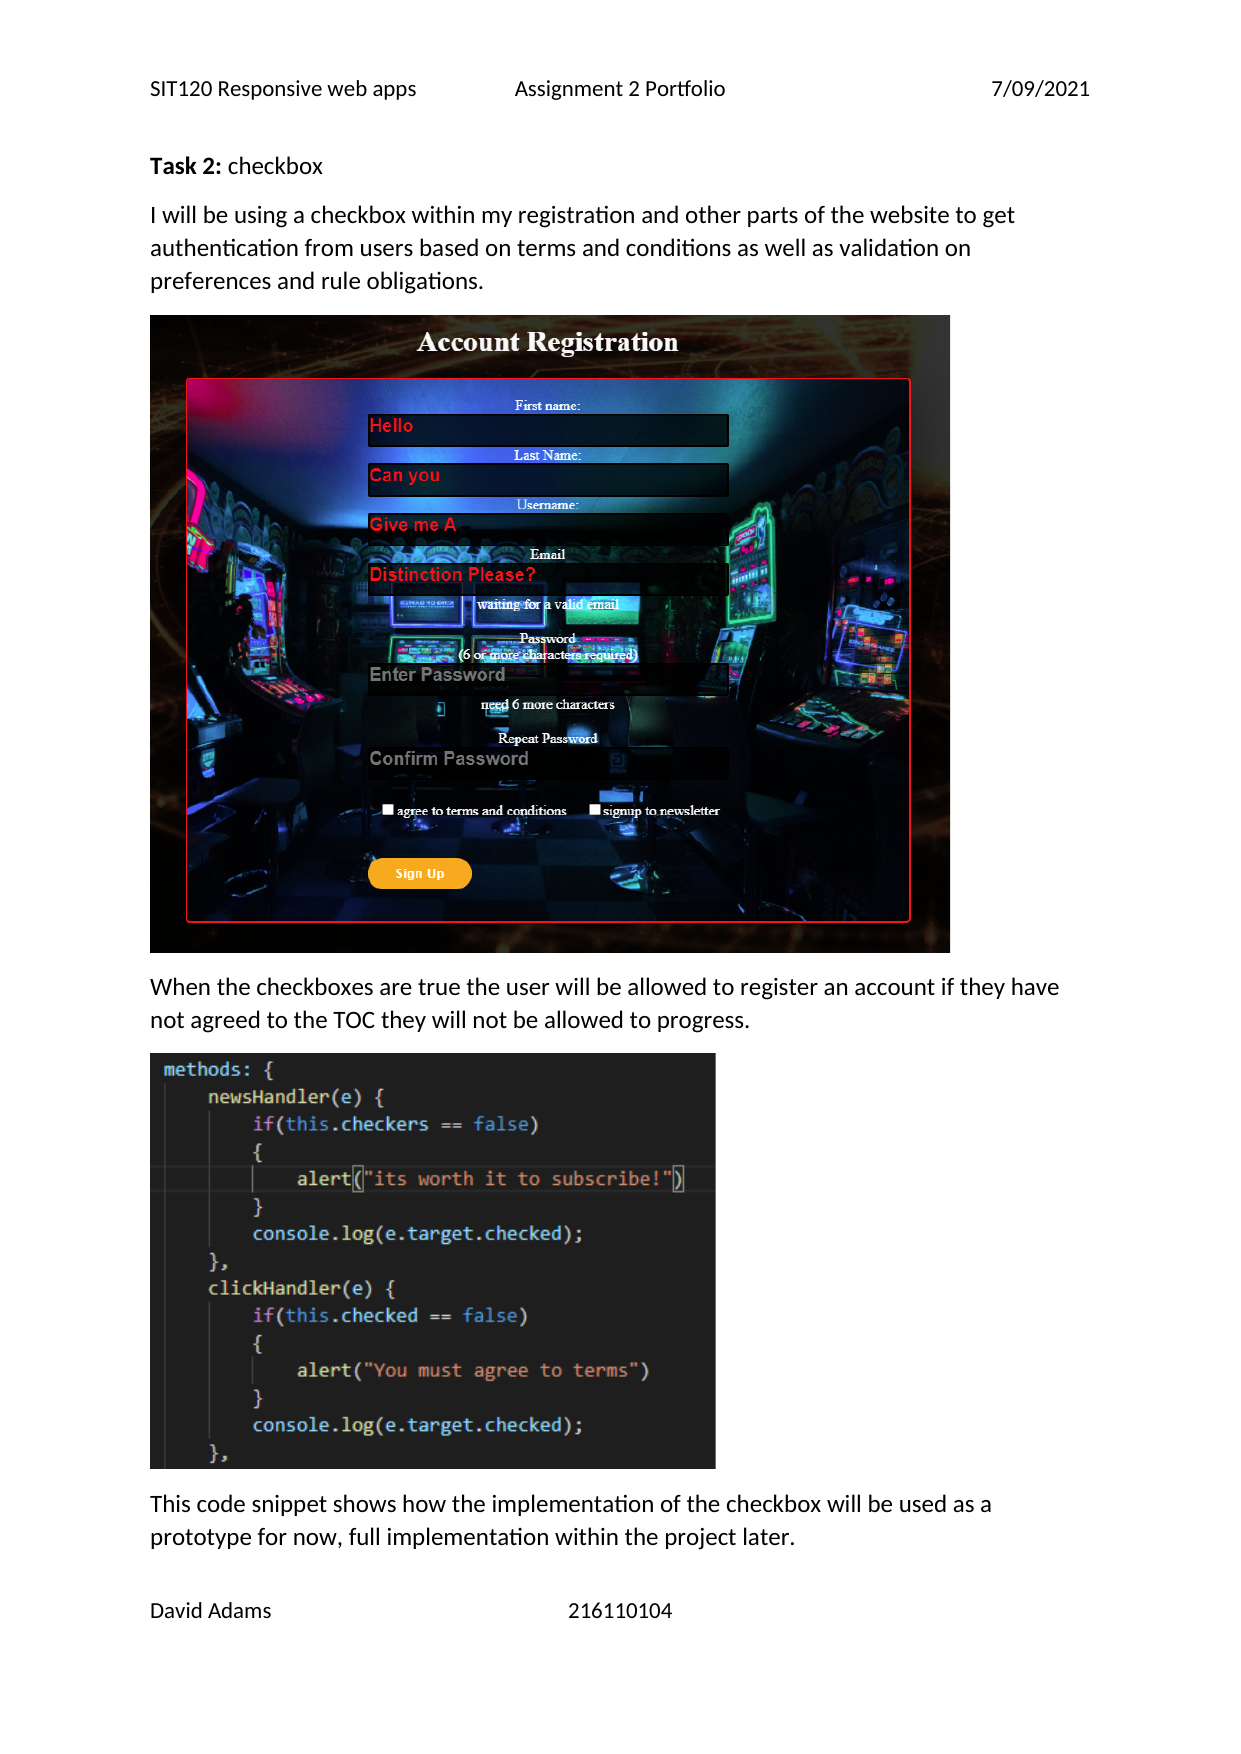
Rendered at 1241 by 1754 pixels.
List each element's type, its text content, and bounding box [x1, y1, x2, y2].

text I will be using a checkbox within my registration and other parts of the website to get authentication from users based on terms and conditions as well as validation on preferences and rule obligations. [150, 199, 1090, 296]
picture [150, 1053, 716, 1469]
picture [150, 315, 951, 953]
text This code snippet shows how the implementation of the checkbox will be used as a prototype for now, full implementation within the project later. [150, 1488, 1090, 1551]
text When the checkboxes are true the user will be allowed to register an account if they have not agreed to the TOC they will not be allowed to progress. [150, 971, 1090, 1035]
text Task 2: checkbox [150, 150, 1090, 181]
